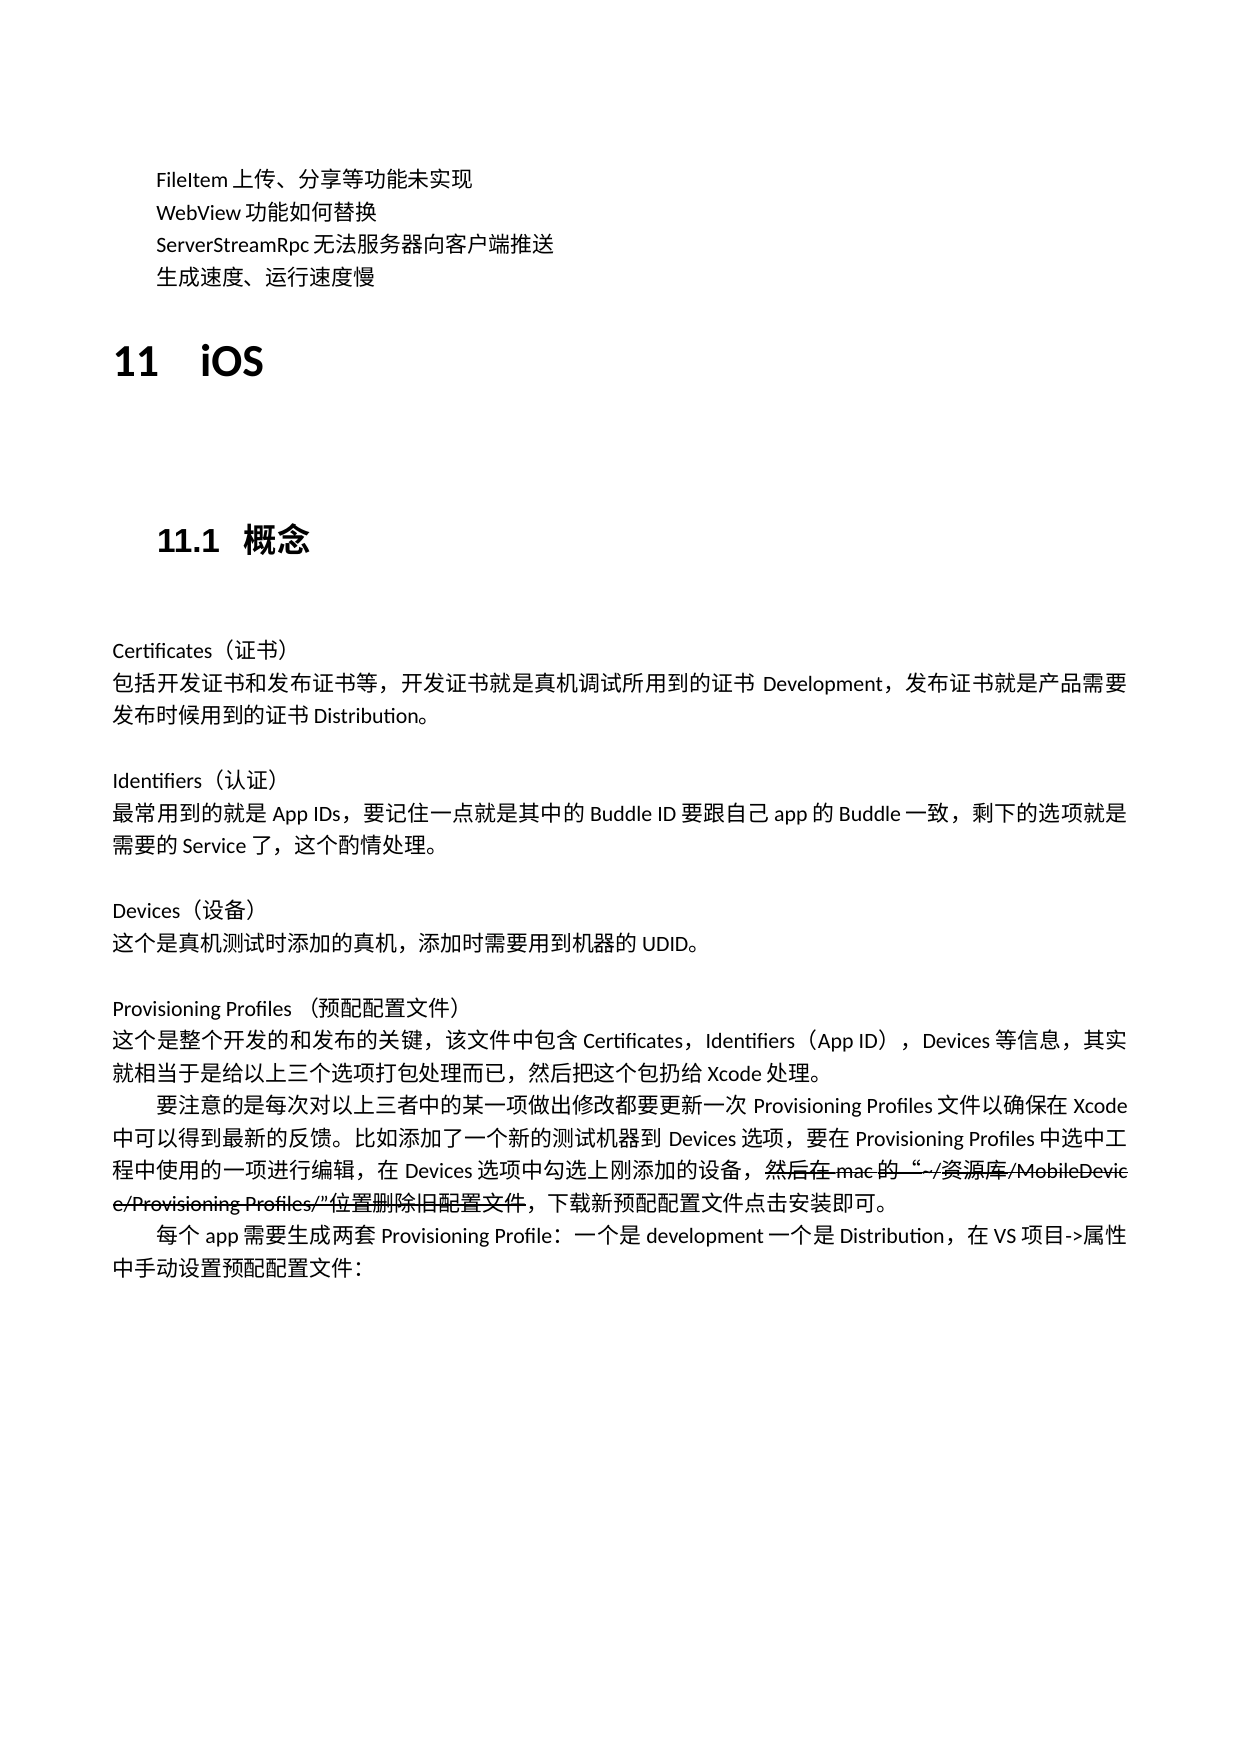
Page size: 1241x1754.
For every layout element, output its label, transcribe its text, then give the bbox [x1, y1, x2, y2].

text Provisioning Profiles （预配配置文件） [112, 990, 1128, 1023]
text 包括开发证书和发布证书等，开发证书就是真机调试所用到的证书Development，发布证书就是产品需要发布时候用到的证书Distribution。 [112, 665, 1128, 730]
text Certificates（证书） [112, 633, 1128, 665]
text 要注意的是每次对以上三者中的某一项做出修改都要更新一次Provisioning Profiles文件以确保在Xcode中可以得到最新的反馈。比如添加了一个新的测试机器到Devices选项，要在Provisioning Profiles中选中工程中使用的一项进行编辑，在Devices选项中勾选上刚添加的设备，然后在mac的“~/资源库/MobileDevice/Provisioning Profiles/”位置删除旧配置文件，下载新预配配置文件点击安装即可。 [112, 1088, 1128, 1218]
subtitle iOS [112, 327, 1128, 392]
text Identifiers（认证） [112, 763, 1128, 795]
text 最常用到的就是App IDs，要记住一点就是其中的Buddle ID要跟自己app的Buddle一致，剩下的选项就是需要的Service了，这个酌情处理。 [112, 795, 1128, 860]
text 每个app需要生成两套Provisioning Profile：一个是development一个是Distribution，在VS项目->属性中手动设置预配配置文件： [112, 1218, 1128, 1283]
text FileItem上传、分享等功能未实现 [112, 162, 1128, 194]
text ServerStreamRpc无法服务器向客户端推送 [112, 227, 1128, 259]
text 这个是整个开发的和发布的关键，该文件中包含Certificates，Identifiers（App ID），Devices等信息，其实就相当于是给以上三个选项打包处理而已，然后把这个包扔给Xcode处理。 [112, 1023, 1128, 1088]
text 这个是真机测试时添加的真机，添加时需要用到机器的UDID。 [112, 925, 1128, 958]
text 生成速度、运行速度慢 [112, 259, 1128, 292]
text Devices（设备） [112, 893, 1128, 925]
subtitle 概念 [157, 506, 1128, 571]
text WebView功能如何替换 [112, 194, 1128, 227]
